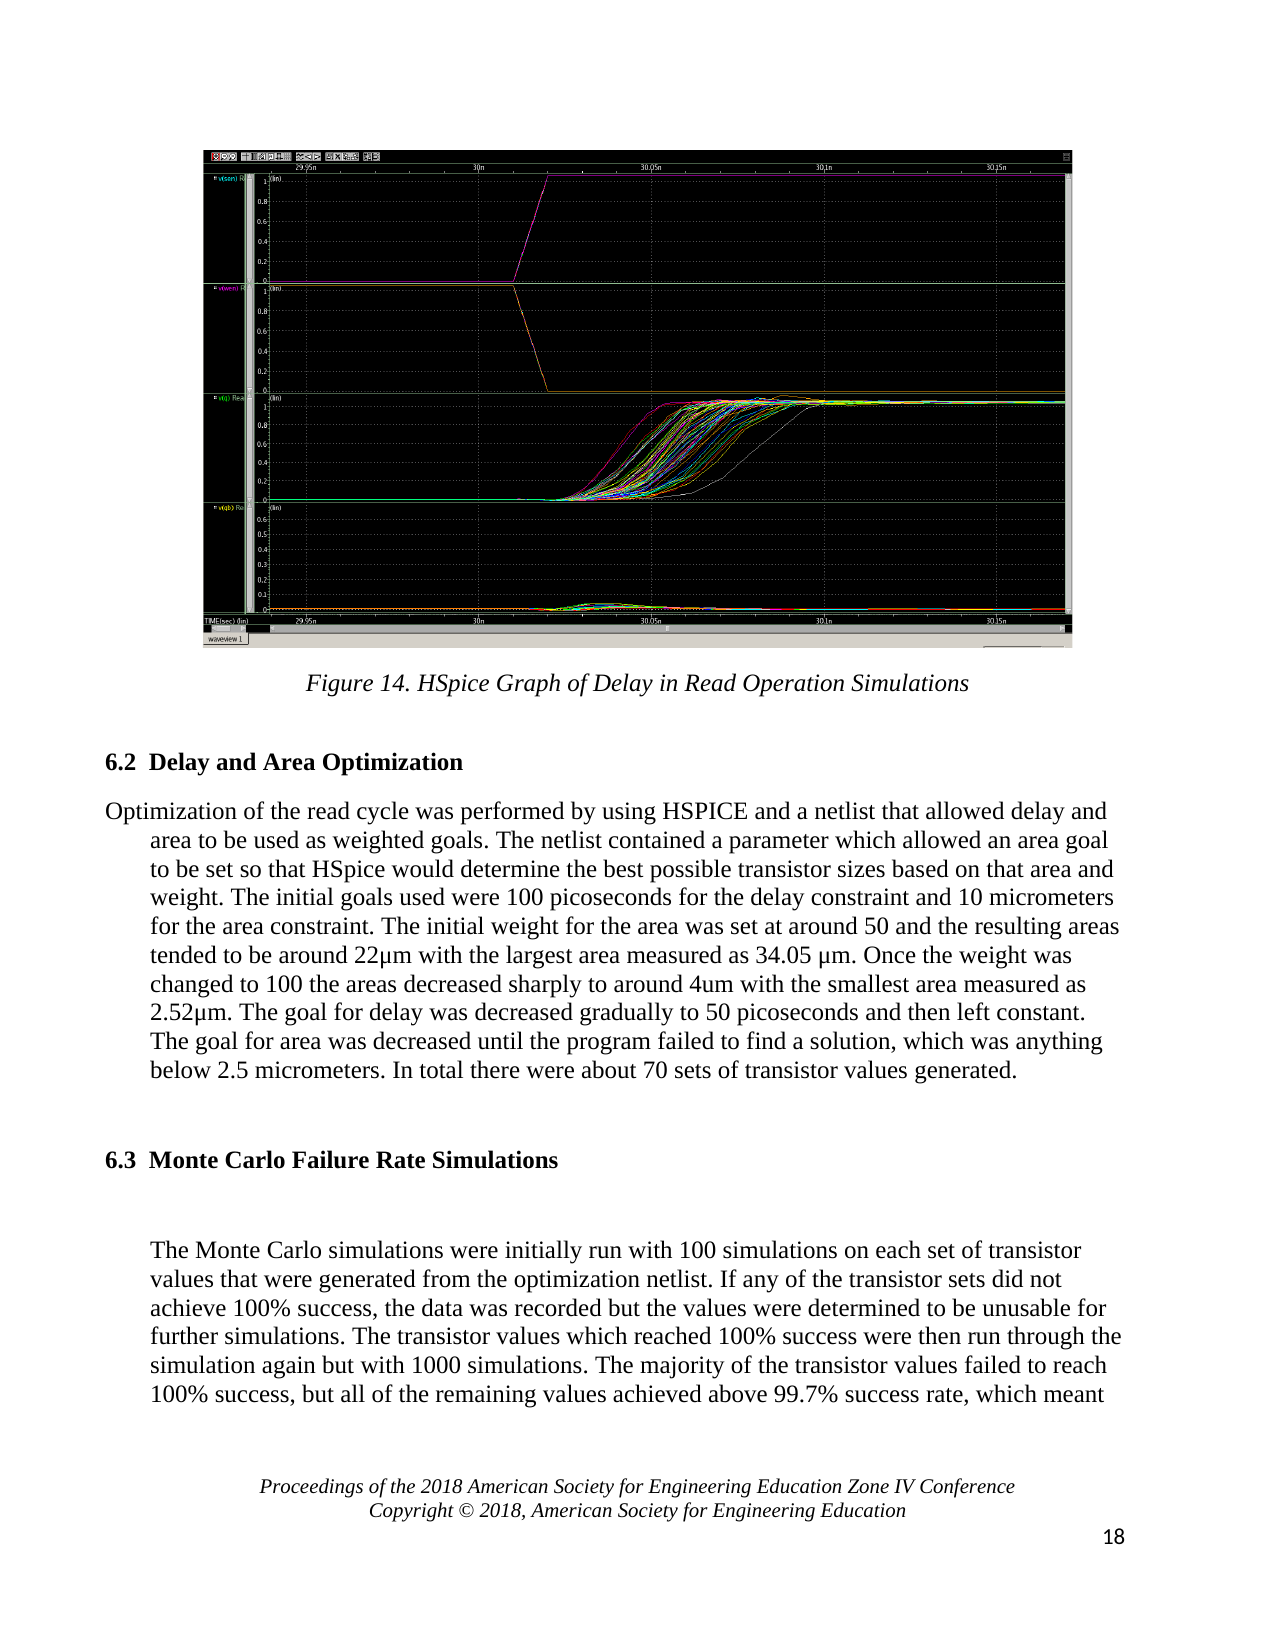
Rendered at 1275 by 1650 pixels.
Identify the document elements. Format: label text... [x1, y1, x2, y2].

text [150, 1235, 1125, 1408]
picture [202, 150, 1073, 648]
text Figure 14. HSpice Graph of Delay in Read Operation Simulations [150, 668, 1125, 697]
subtitle 6.2 Delay and Area Optimization [105, 747, 1125, 775]
subtitle Optimization of the read cycle was performed by using HSPICE and a netlist that allowed delay and area to be used as weighted goals. The netlist contained a parameter which allowed an area goal to be set so that HSpice would determine the best possible transistor sizes based on that area and weight. The initial goals used were 100 picoseconds for the delay constraint and 10 micrometers for the area constraint. The initial weight for the area was set at around 50 and the resulting areas tended to be around 22μm with the largest area measured as 34.05 μm. Once the weight was changed to 100 the areas decreased sharply to around 4um with the smallest area measured as 2.52μm. The goal for delay was decreased gradually to 50 picoseconds and then left constant. The goal for area was decreased until the program failed to find a solution, which was anything below 2.5 micrometers. In total there were about 70 sets of transistor values generated. [105, 796, 1125, 1084]
subtitle 6.3 Monte Carlo Failure Rate Simulations [105, 1145, 1125, 1174]
